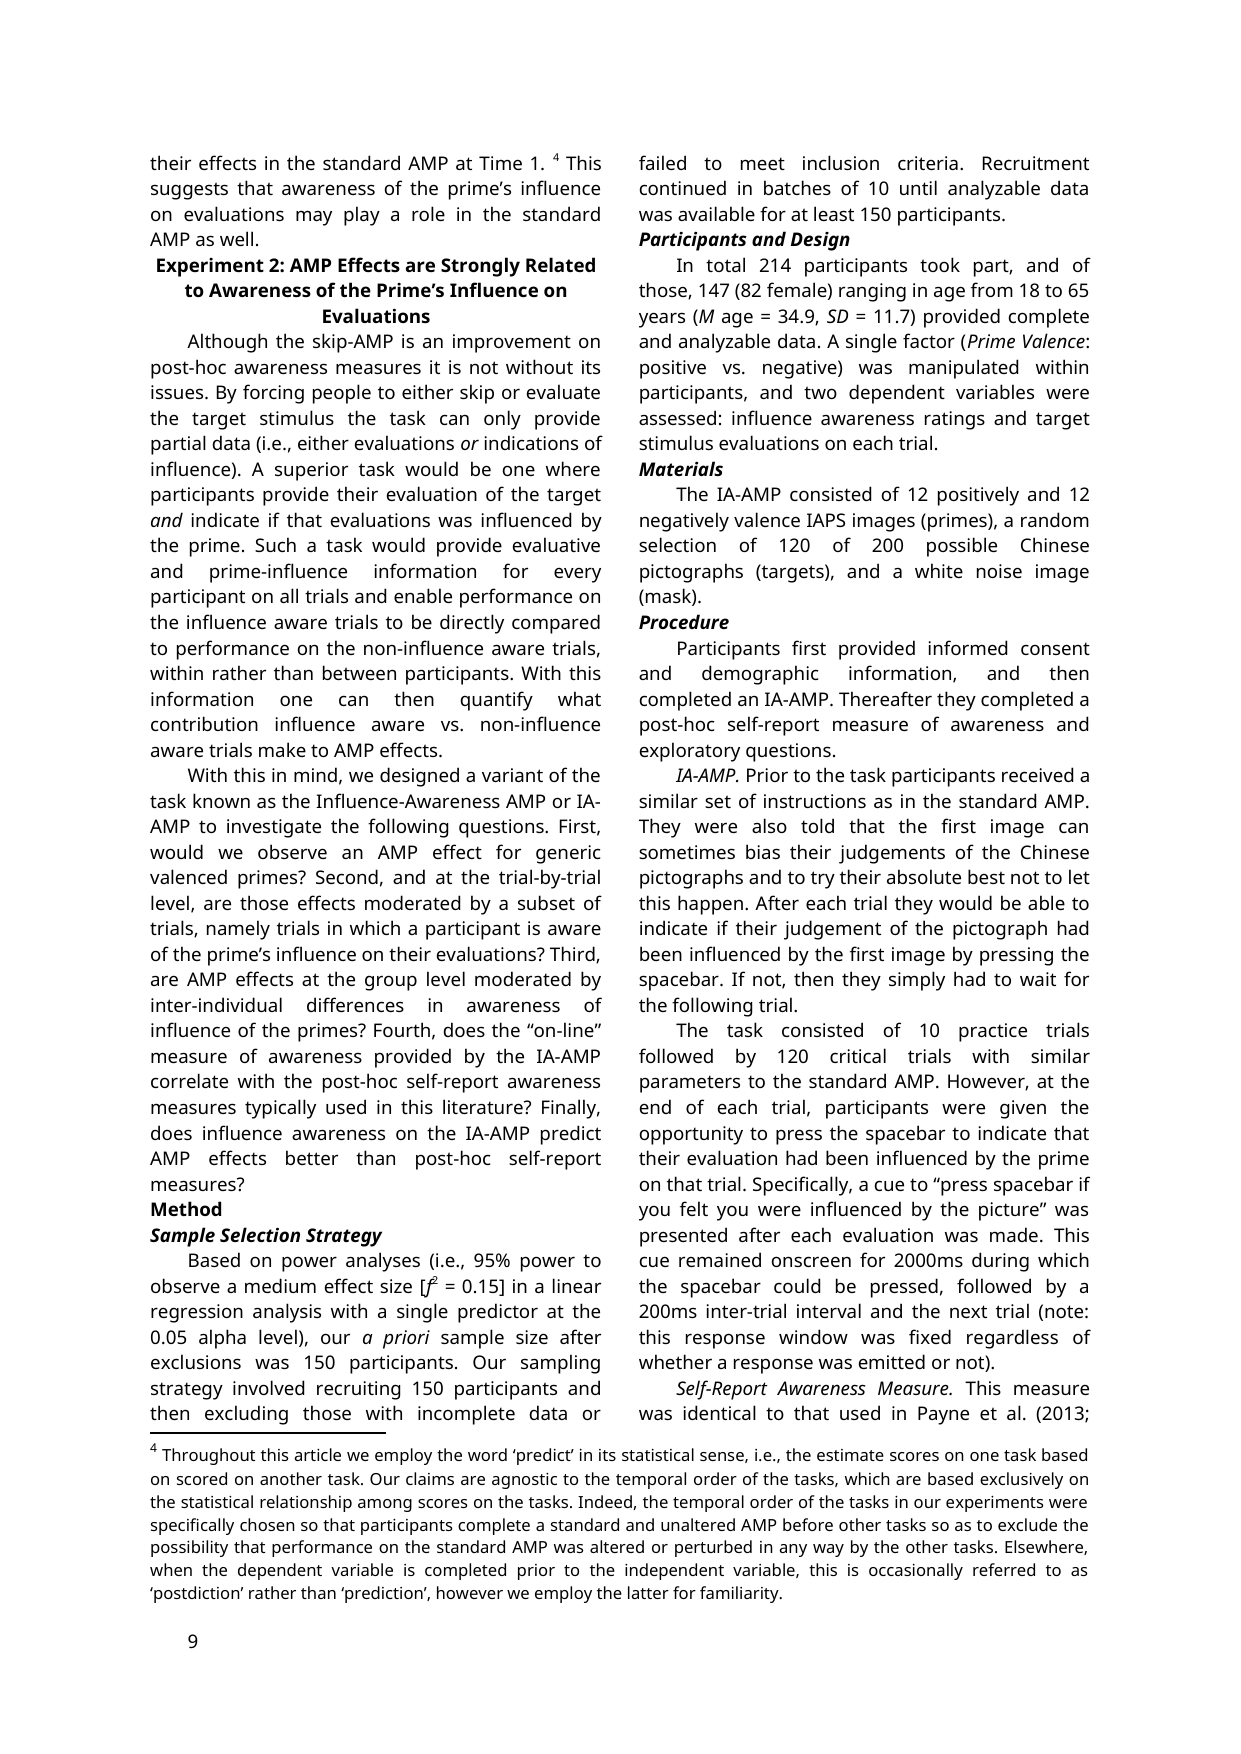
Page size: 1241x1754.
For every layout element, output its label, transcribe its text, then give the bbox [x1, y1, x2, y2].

subtitle Experiment 2: AMP Effects are Strongly Related to Awareness of the Prime’s Influence on Evaluations [150, 252, 602, 329]
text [150, 150, 602, 252]
subtitle Procedure [638, 609, 1090, 635]
text In total 214 participants took part, and of those, 147 (82 female) ranging in age from 18 to 65 years (M age = 34.9, SD = 11.7) provided complete and analyzable data. A single factor (Prime Valence: positive vs. negative) was manipulated within participants, and two dependent variables were assessed: influence awareness ratings and target stimulus evaluations on each trial. [638, 252, 1090, 456]
text Although the skip-AMP is an improvement on post-hoc awareness measures it is not without its issues. By forcing people to either skip or evaluate the target stimulus the task can only provide partial data (i.e., either evaluations or indications of influence). A superior task would be one where participants provide their evaluation of the target and indicate if that evaluations was influenced by the prime. Such a task would provide evaluative and prime-influence information for every participant on all trials and enable performance on the influence aware trials to be directly compared to performance on the non-influence aware trials, within rather than between participants. With this information one can then quantify what contribution influence aware vs. non-influence aware trials make to AMP effects. [150, 329, 602, 762]
text The task consisted of 10 practice trials followed by 120 critical trials with similar parameters to the standard AMP. However, at the end of each trial, participants were given the opportunity to press the spacebar to indicate that their evaluation had been influenced by the prime on that trial. Specifically, a cue to “press spacebar if you felt you were influenced by the picture” was presented after each evaluation was made. This cue remained onscreen for 2000ms during which the spacebar could be pressed, followed by a 200ms inter-trial interval and the next trial (note: this response window was fixed regardless of whether a response was emitted or not). [638, 1018, 1090, 1375]
subtitle Method [150, 1196, 602, 1222]
subtitle Sample Selection Strategy [150, 1222, 602, 1247]
subtitle Participants and Design [638, 227, 1090, 252]
text Based on power analyses (i.e., 95% power to observe a medium effect size [f2 = 0.15] in a linear regression analysis with a single predictor at the 0.05 alpha level), our a priori sample size after exclusions was 150 participants. Our sampling strategy involved recruiting 150 participants and then excluding those with incomplete data or failed to meet inclusion criteria. Recruitment continued in batches of 10 until analyzable data was available for at least 150 participants. [638, 150, 1090, 227]
text With this in mind, we designed a variant of the task known as the Influence-Awareness AMP or IA-AMP to investigate the following questions. First, would we observe an AMP effect for generic valenced primes? Second, and at the trial-by-trial level, are those effects moderated by a subset of trials, namely trials in which a participant is aware of the prime’s influence on their evaluations? Third, are AMP effects at the group level moderated by inter-individual differences in awareness of influence of the primes? Fourth, does the “on-line” measure of awareness provided by the IA-AMP correlate with the post-hoc self-report awareness measures typically used in this literature? Finally, does influence awareness on the IA-AMP predict AMP effects better than post-hoc self-report measures? [150, 762, 602, 1196]
subtitle Materials [638, 456, 1090, 482]
text The IA-AMP consisted of 12 positively and 12 negatively valence IAPS images (primes), a random selection of 120 of 200 possible Chinese pictographs (targets), and a white noise image (mask). [638, 482, 1090, 609]
text Participants first provided informed consent and demographic information, and then completed an IA-AMP. Thereafter they completed a post-hoc self-report measure of awareness and exploratory questions. [638, 635, 1090, 762]
text Based on power analyses (i.e., 95% power to observe a medium effect size [f2 = 0.15] in a linear regression analysis with a single predictor at the 0.05 alpha level), our a priori sample size after exclusions was 150 participants. Our sampling strategy involved recruiting 150 participants and then excluding those with incomplete data or failed to meet inclusion criteria. Recruitment continued in batches of 10 until analyzable data was available for at least 150 participants. [150, 1247, 602, 1426]
text IA-AMP. Prior to the task participants received a similar set of instructions as in the standard AMP. They were also told that the first image can sometimes bias their judgements of the Chinese pictographs and to try their absolute best not to let this happen. After each trial they would be able to indicate if their judgement of the pictograph had been influenced by the first image by pressing the spacebar. If not, then they simply had to wait for the following trial. [638, 762, 1090, 1018]
